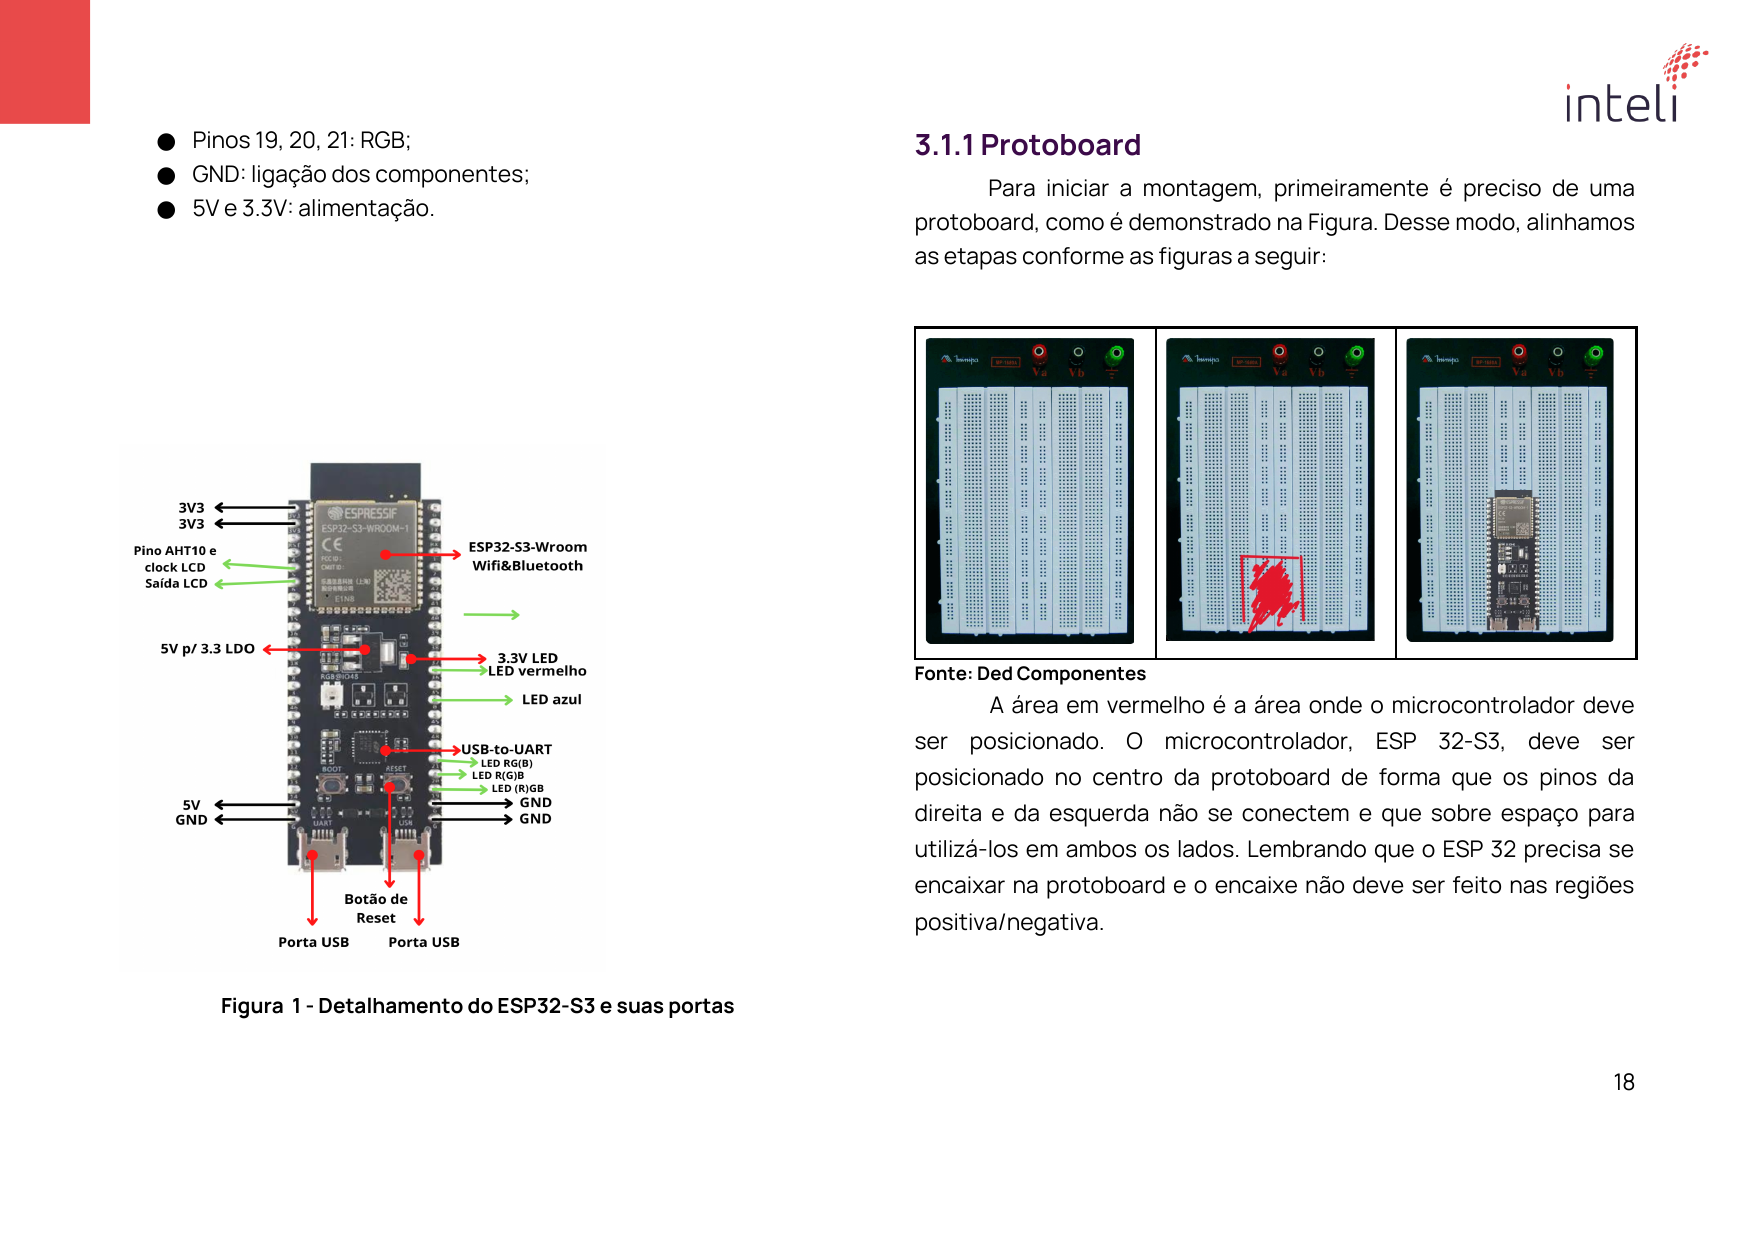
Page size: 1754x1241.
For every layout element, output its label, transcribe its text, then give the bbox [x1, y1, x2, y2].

list GND: ligação dos componentes; [156, 158, 839, 189]
picture [925, 338, 1134, 644]
picture [1166, 338, 1375, 641]
text Para iniciar a montagem, primeiramente é preciso de uma protoboard, como é demonstrado na Figura. Desse modo, alinhamos as etapas conforme as figuras a seguir: [914, 172, 1636, 271]
text A área em vermelho é a área onde o microcontrolador deve ser posicionado. O microcontrolador, ESP 32-S3, deve ser posicionado no centro da protoboard de forma que os pinos da direita e da esquerda não se conectem e que sobre espaço para utilizá-los em ambos os lados. Lembrando que o ESP 32 precisa se encaixar na protoboard e o encaixe não deve ser feito nas regiões positiva/negativa. [914, 689, 1636, 937]
picture [0, 0, 91, 124]
picture [118, 444, 607, 972]
list 5V e 3.3V: alimentação. [156, 192, 839, 223]
text Fonte: Ded Componentes [914, 660, 1636, 686]
picture [1566, 43, 1709, 122]
table_header [916, 329, 1155, 658]
subtitle 3.1.1 Protoboard [914, 124, 1636, 164]
list Pinos 19, 20, 21: RGB; [156, 124, 839, 155]
table_header [1397, 329, 1635, 658]
picture [1406, 338, 1614, 642]
table_header [1157, 329, 1395, 658]
text Figura 1 - Detalhamento do ESP32-S3 e suas portas [118, 991, 839, 1019]
